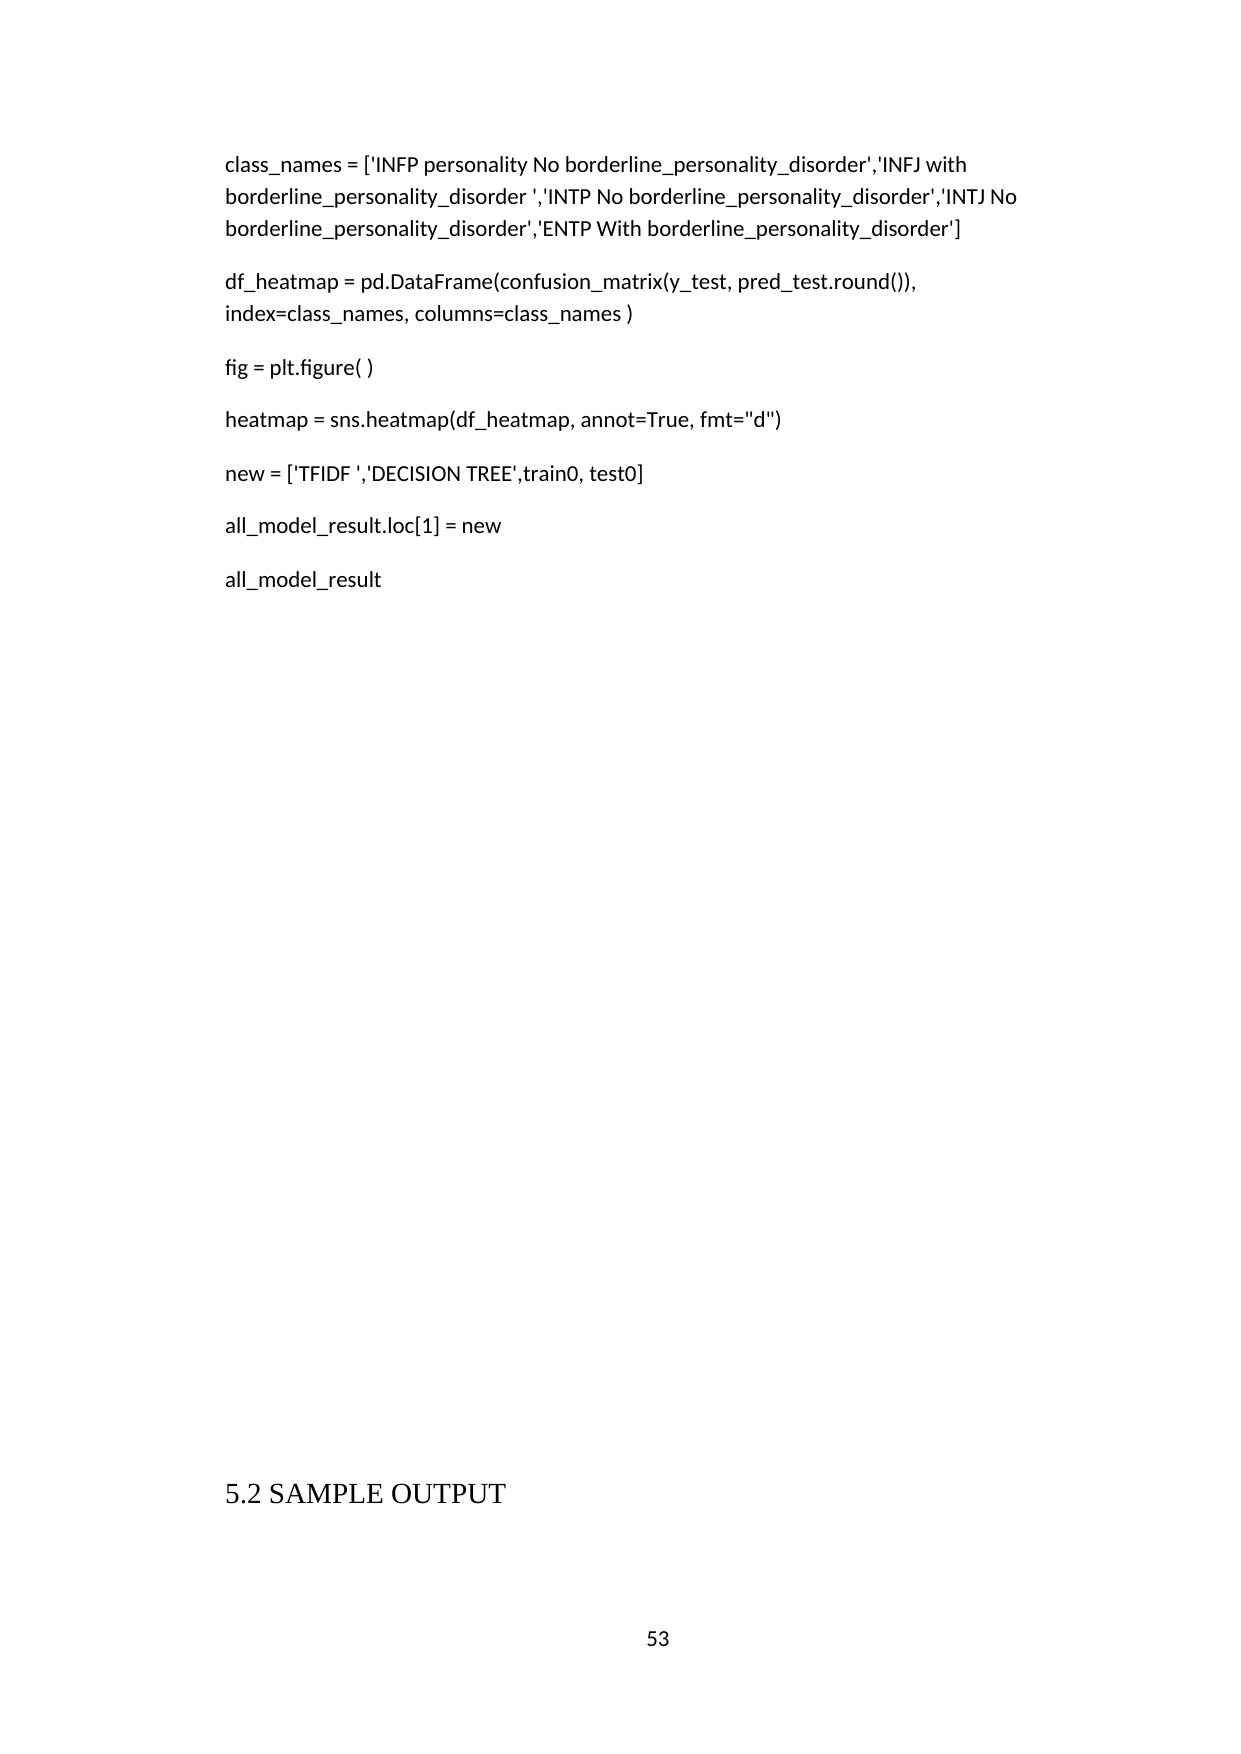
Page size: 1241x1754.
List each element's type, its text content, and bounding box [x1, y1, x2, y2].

text all_model_result [225, 565, 1090, 593]
text class_names = ['INFP personality No borderline_personality_disorder','INFJ with borderline_personality_disorder ','INTP No borderline_personality_disorder','INTJ No borderline_personality_disorder','ENTP With borderline_personality_disorder'] [225, 150, 1090, 242]
text 5.2 SAMPLE OUTPUT [225, 1476, 1090, 1509]
text df_heatmap = pd.DataFrame(confusion_matrix(y_test, pred_test.round()), index=class_names, columns=class_names ) [225, 267, 1090, 328]
text heatmap = sns.heatmap(df_heatmap, annot=True, fmt="d") [225, 406, 1090, 434]
text all_model_result.loc[1] = new [225, 512, 1090, 540]
text fig = plt.figure( ) [225, 353, 1090, 381]
text new = ['TFIDF ','DECISION TREE',train0, test0] [225, 459, 1090, 487]
